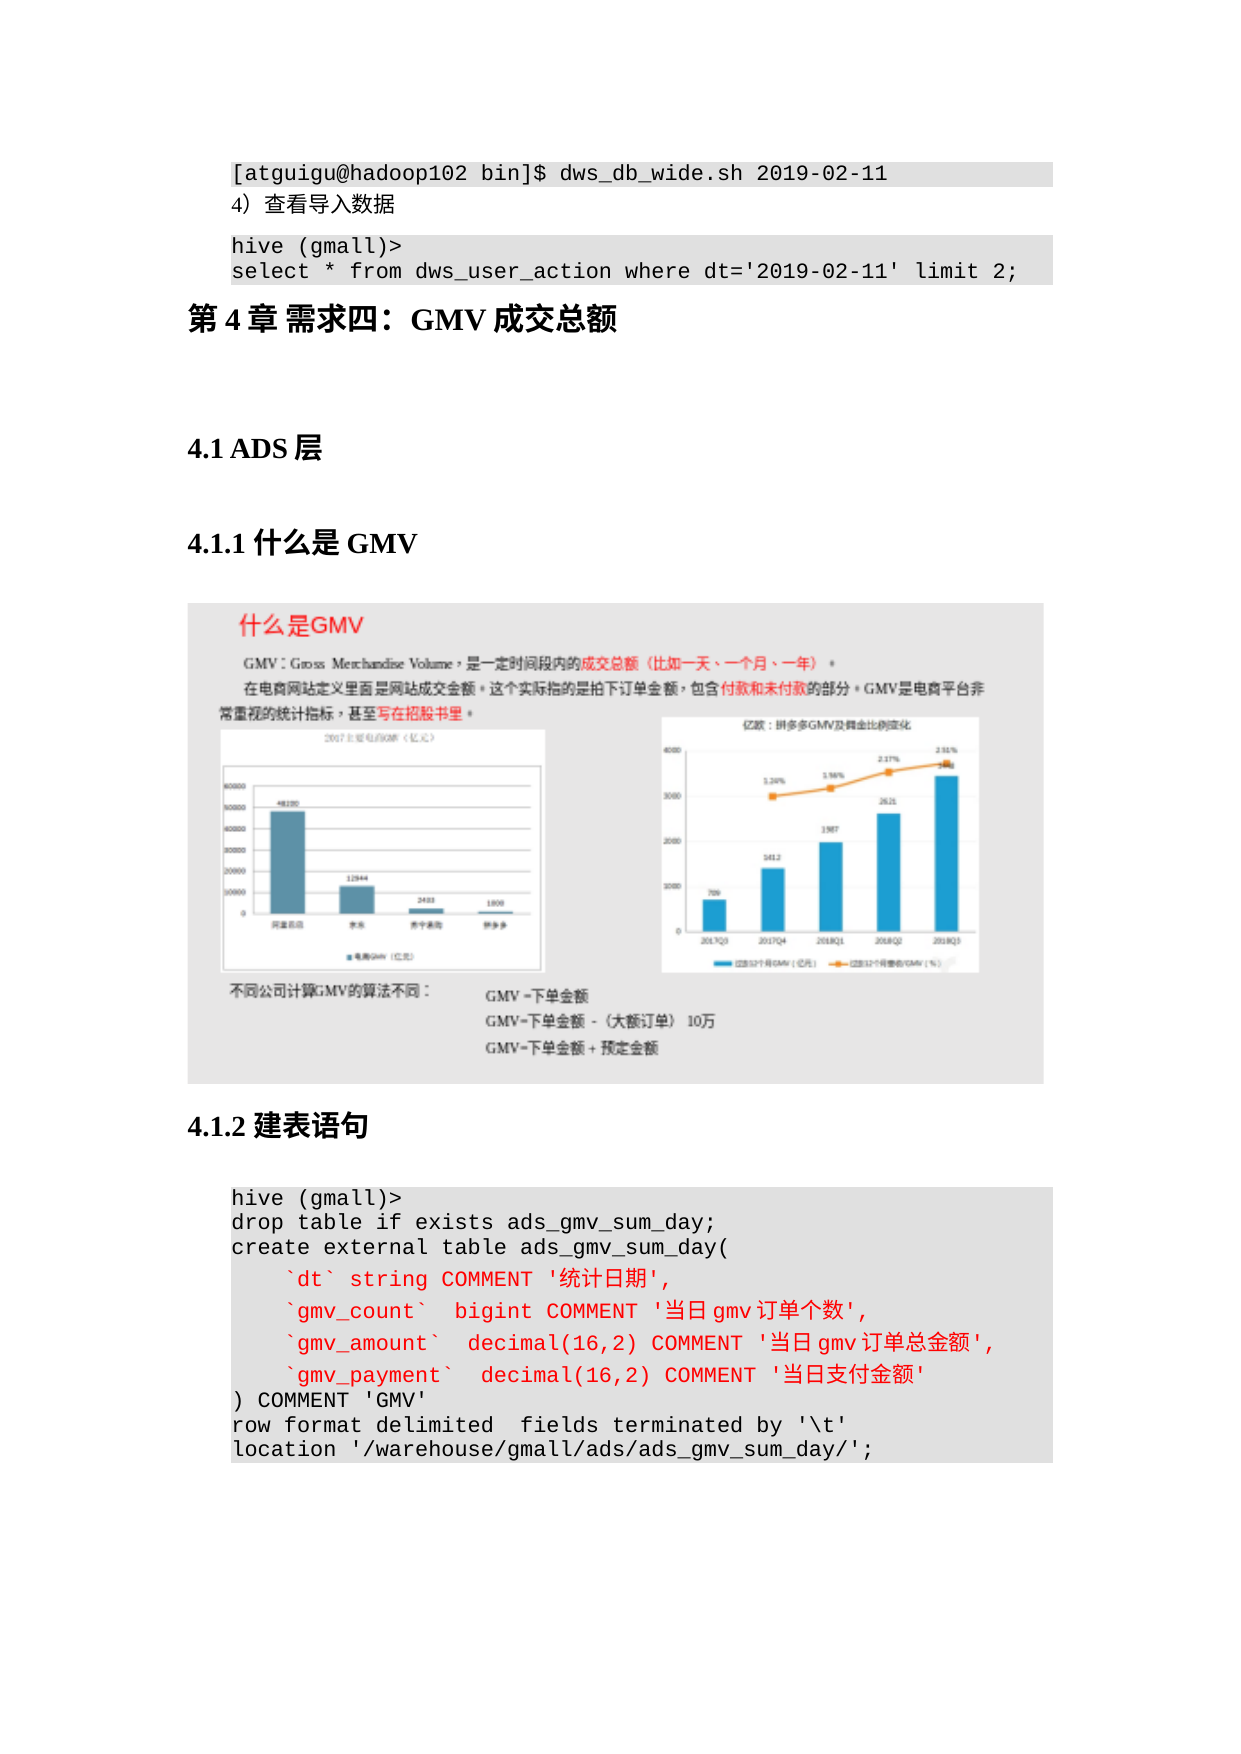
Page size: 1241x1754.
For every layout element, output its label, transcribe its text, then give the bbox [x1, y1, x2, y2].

text `dt` string COMMENT '统计日期', [231, 1261, 1053, 1293]
subtitle 4.1.2 建表语句 [187, 1091, 1053, 1156]
subtitle 4.1.1 什么是GMV [187, 508, 1053, 573]
text hive (gmall)> [231, 235, 1053, 260]
text ) COMMENT 'GMV' [231, 1389, 1053, 1414]
text `gmv_count` bigint COMMENT '当日gmv订单个数', [231, 1293, 1053, 1325]
text `gmv_amount` decimal(16,2) COMMENT '当日gmv订单总金额', [231, 1325, 1053, 1357]
text select * from dws_user_action where dt='2019-02-11' limit 2; [231, 260, 1053, 285]
text 4）查看导入数据 [187, 187, 1053, 219]
subtitle 4.1 ADS层 [187, 413, 1053, 478]
subtitle 第4章 需求四：GMV成交总额 [187, 285, 1053, 350]
text location '/warehouse/gmall/ads/ads_gmv_sum_day/'; [231, 1438, 1053, 1463]
text `gmv_payment` decimal(16,2) COMMENT '当日支付金额' [231, 1357, 1053, 1389]
text hive (gmall)> [231, 1187, 1053, 1211]
text create external table ads_gmv_sum_day( [231, 1236, 1053, 1261]
text row format delimited fields terminated by '\t' [231, 1414, 1053, 1438]
text drop table if exists ads_gmv_sum_day; [231, 1211, 1053, 1236]
text [atguigu@hadoop102 bin]$ dws_db_wide.sh 2019-02-11 [231, 162, 1053, 187]
